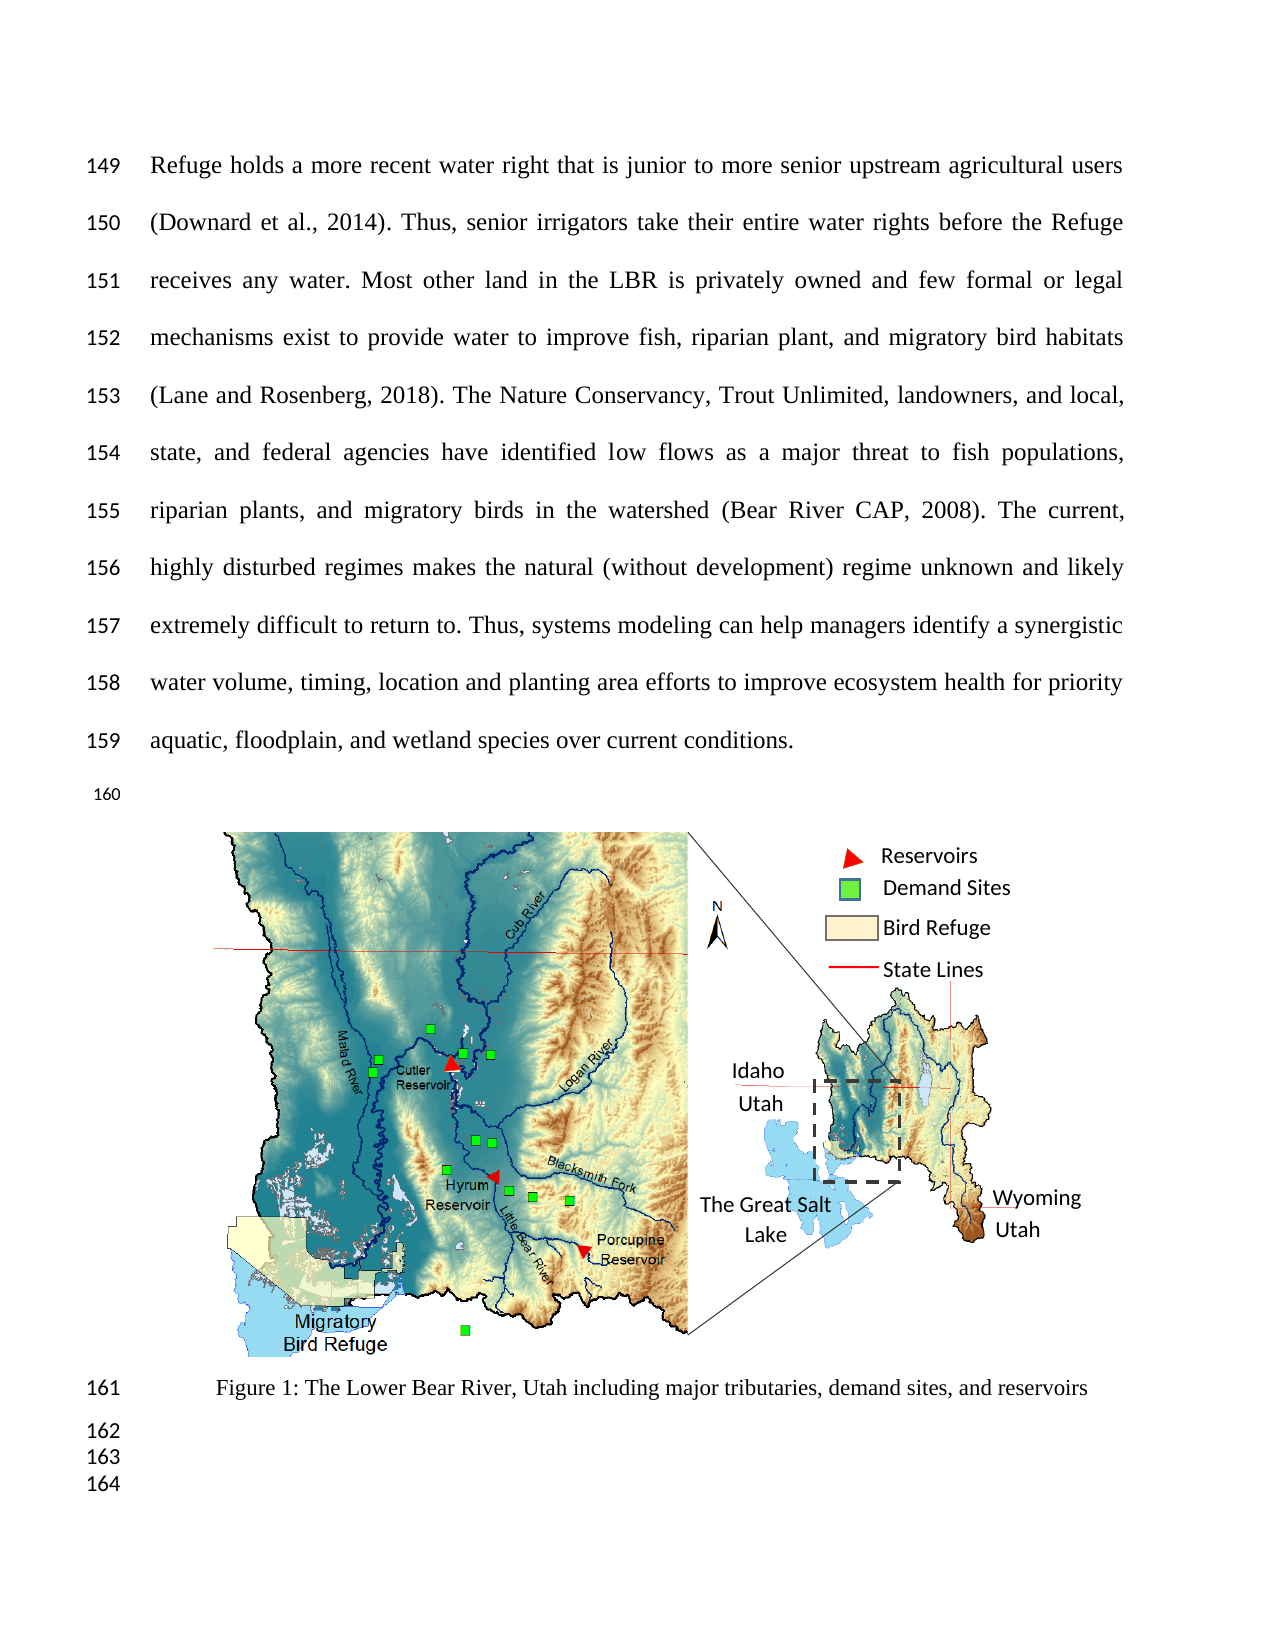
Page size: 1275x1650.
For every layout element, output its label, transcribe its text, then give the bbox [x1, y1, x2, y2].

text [150, 150, 1125, 754]
picture [213, 832, 688, 1357]
picture [1026, 1195, 1031, 1204]
picture [695, 886, 736, 954]
picture [735, 981, 1031, 1255]
